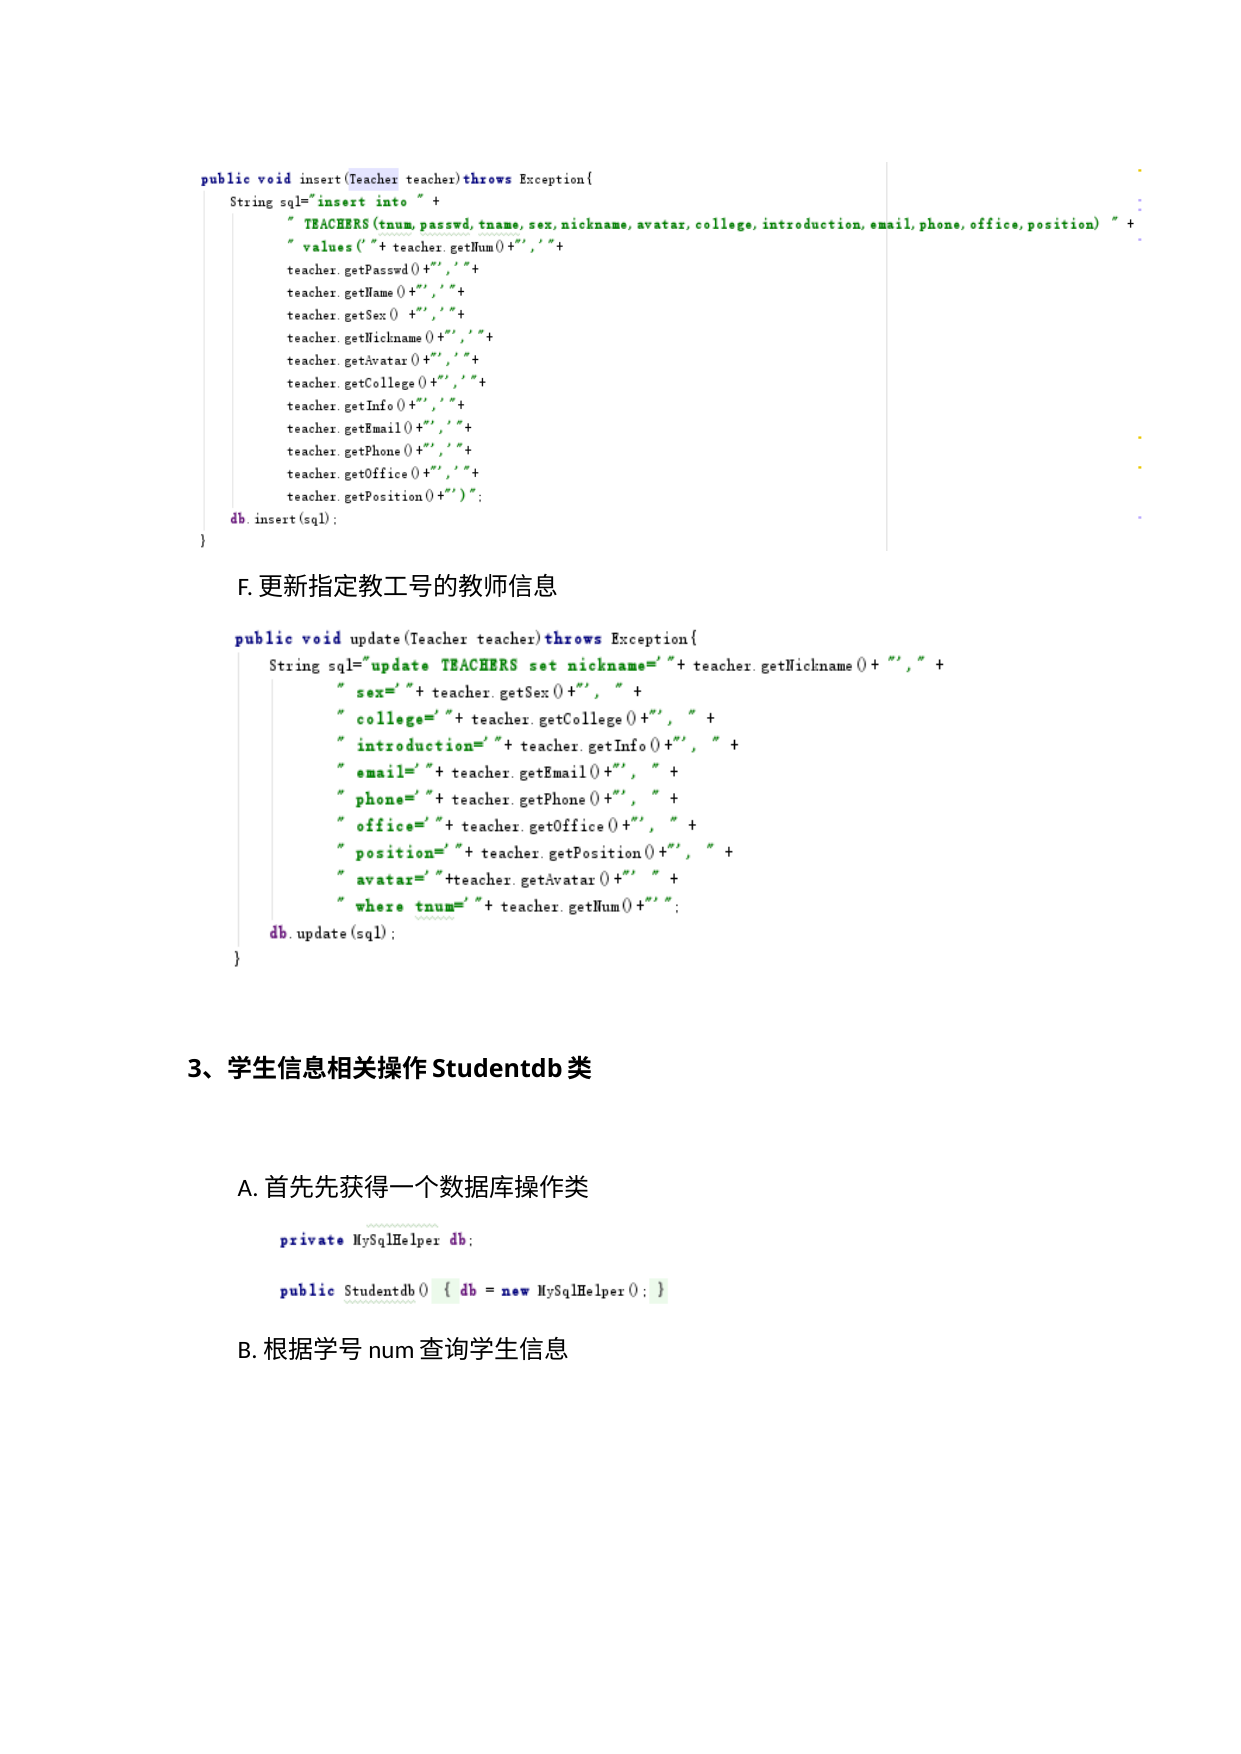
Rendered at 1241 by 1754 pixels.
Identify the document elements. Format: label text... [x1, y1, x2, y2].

subtitle 3、学生信息相关操作Studentdb类 [187, 1034, 1053, 1099]
text A. 首先先获得一个数据库操作类 [187, 1153, 1053, 1218]
picture [187, 162, 1142, 551]
text B. 根据学号num查询学生信息 [187, 1315, 1053, 1380]
picture [231, 617, 956, 978]
picture [275, 1221, 676, 1312]
text F. 更新指定教工号的教师信息 [187, 552, 1053, 617]
